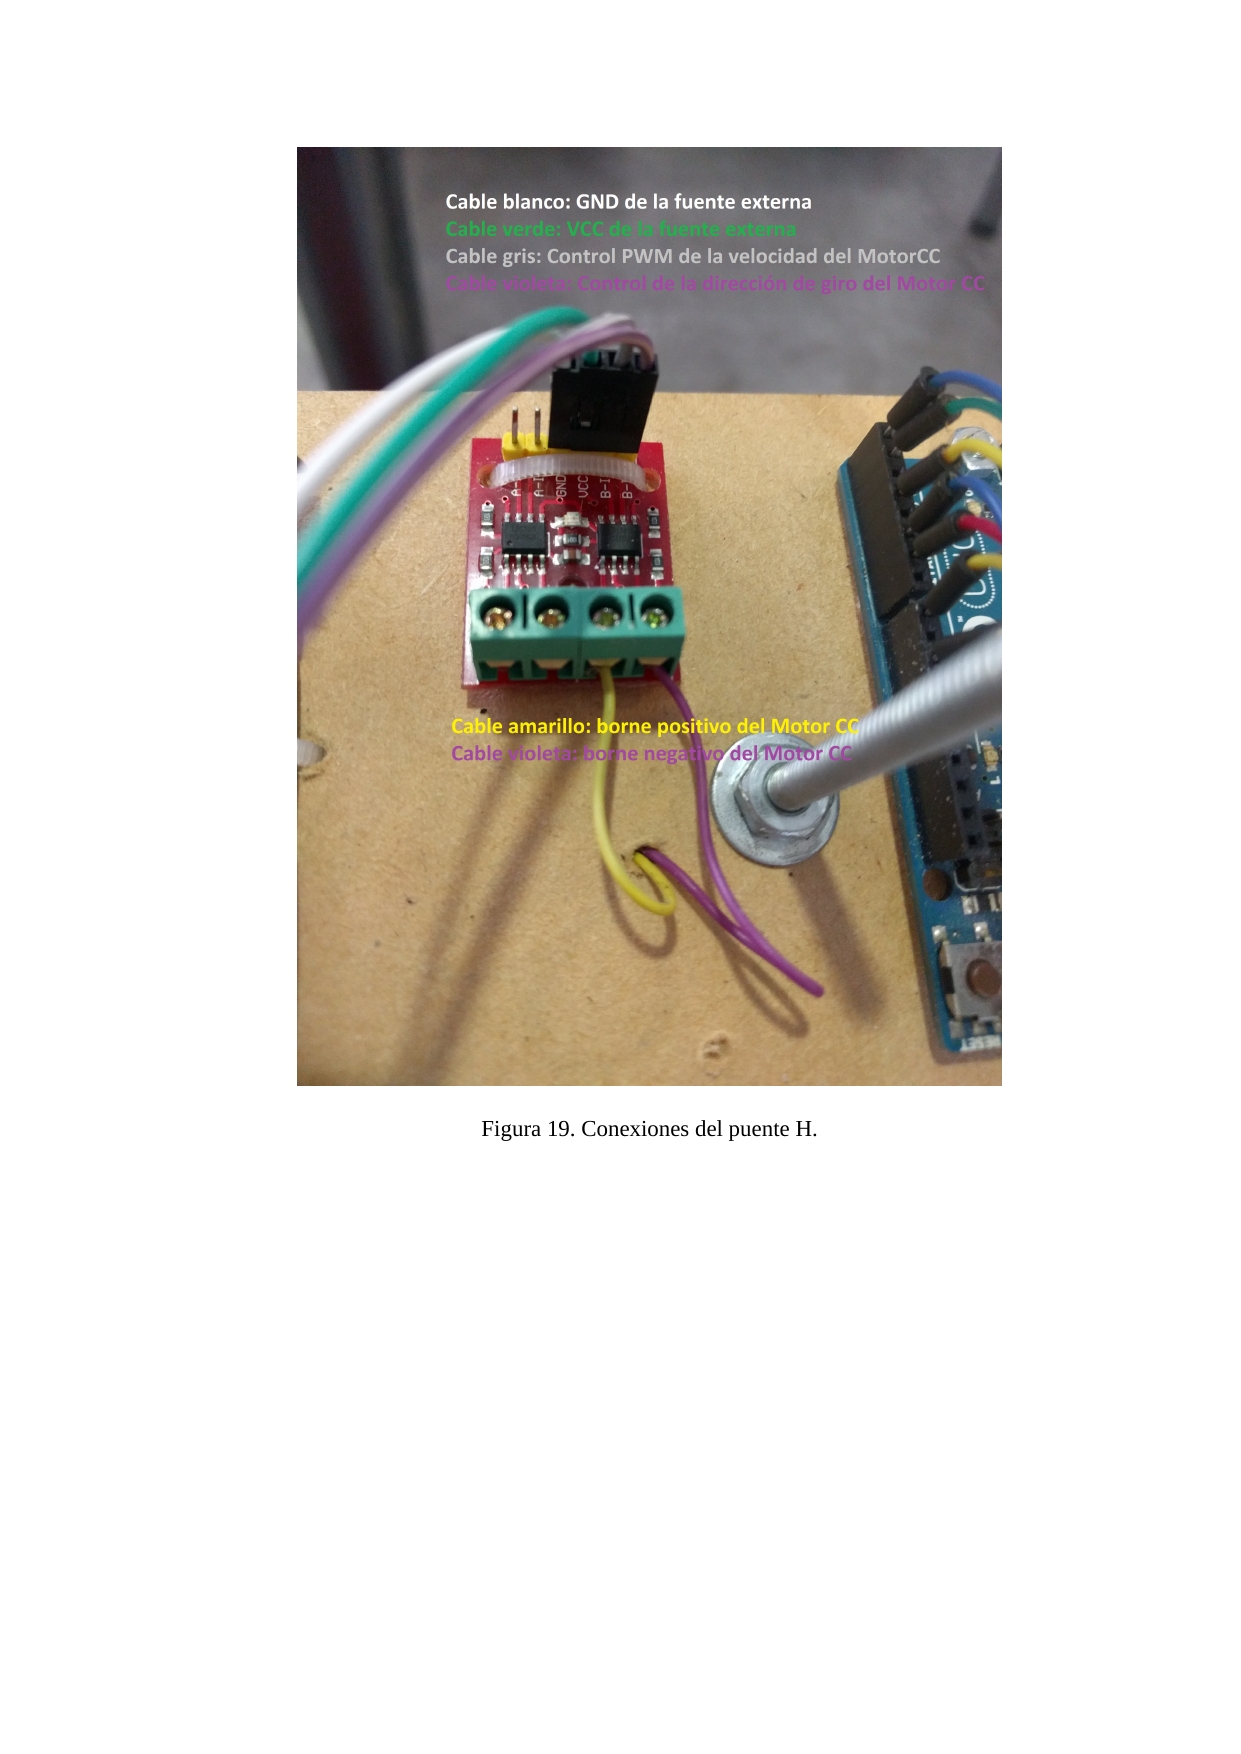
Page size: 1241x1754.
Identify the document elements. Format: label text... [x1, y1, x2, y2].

text Figura 19. Conexiones del puente H. [177, 1115, 1122, 1141]
picture [297, 147, 1002, 1086]
